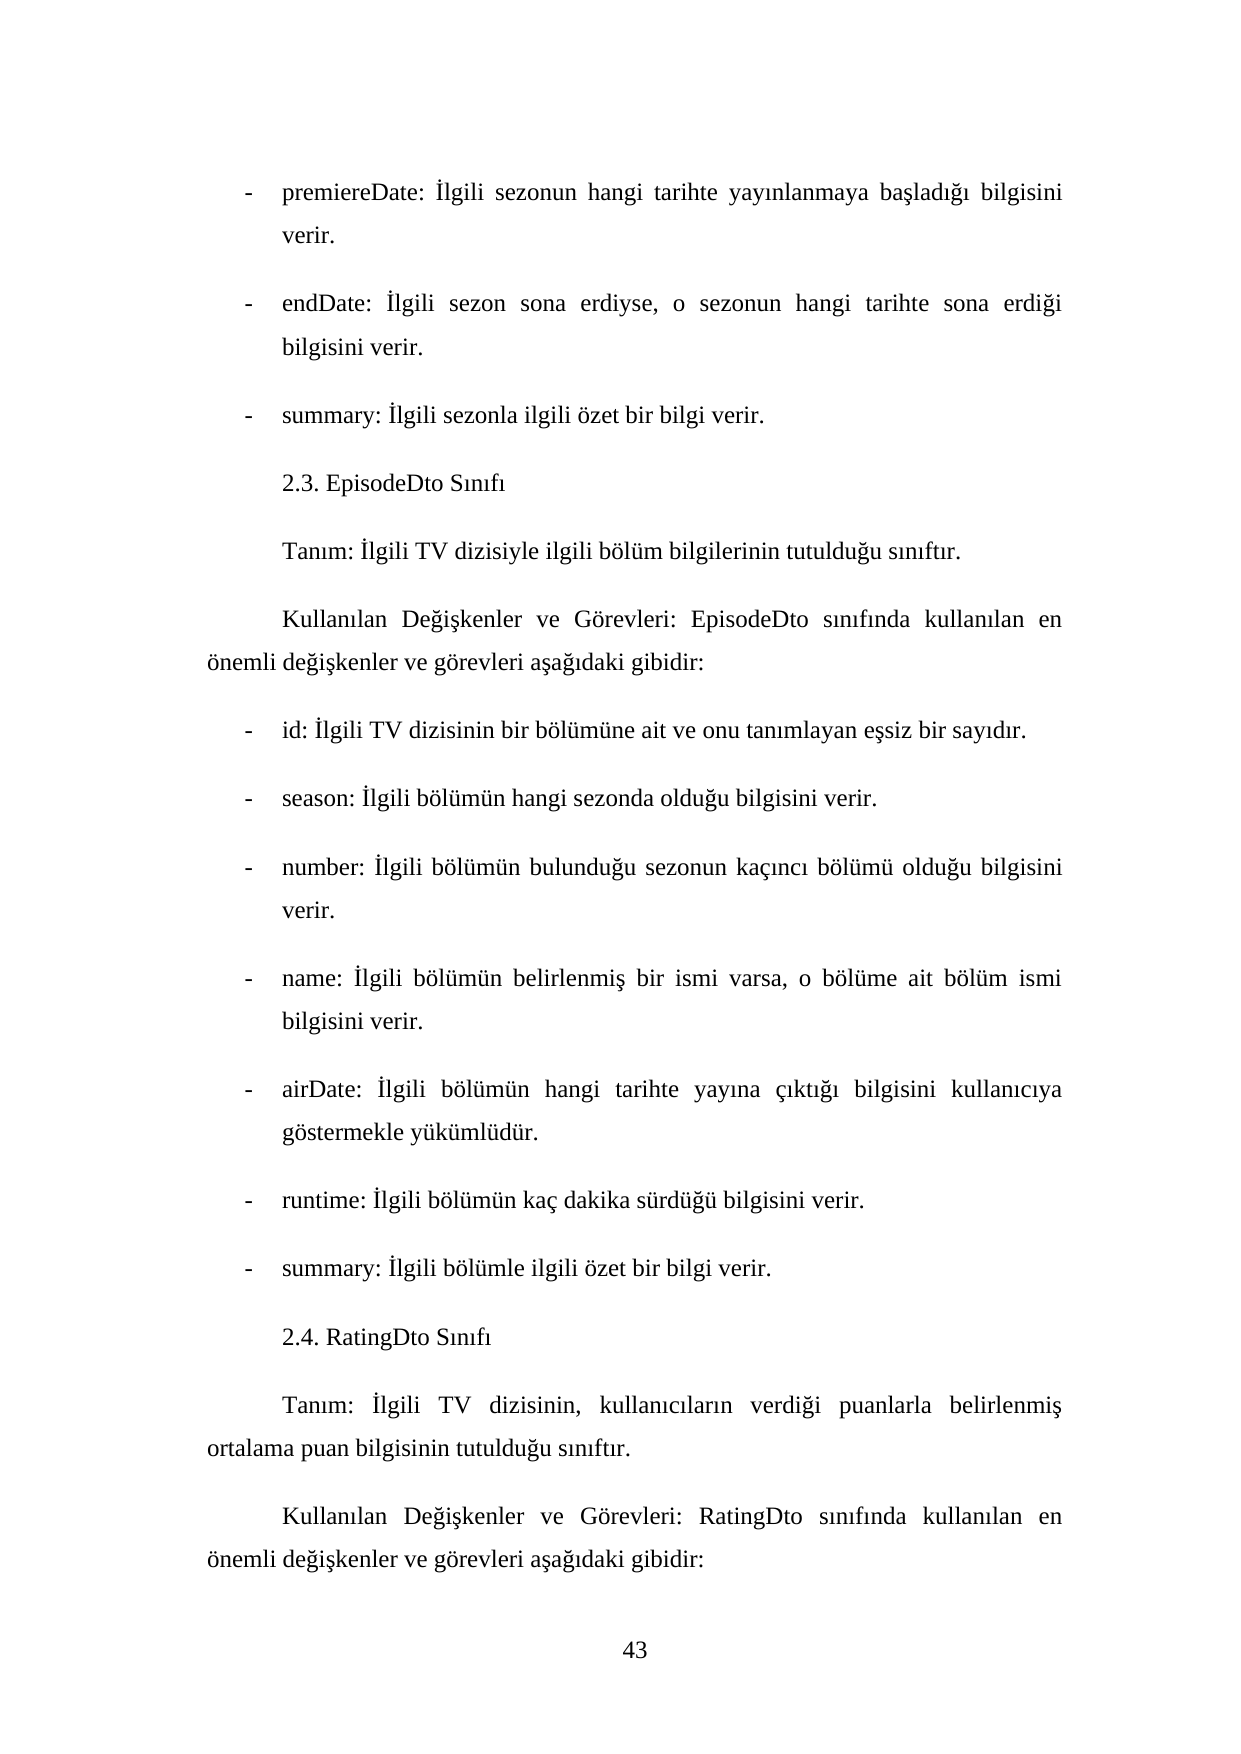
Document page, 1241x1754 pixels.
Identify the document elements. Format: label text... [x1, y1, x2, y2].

text 2.4. RatingDto Sınıfı [207, 1322, 1063, 1350]
text Kullanılan Değişkenler ve Görevleri: EpisodeDto sınıfında kullanılan en önemli değişkenler ve görevleri aşağıdaki gibidir: [207, 604, 1063, 676]
list premiereDate: İlgili sezonun hangi tarihte yayınlanmaya başladığı bilgisini verir. [244, 177, 1063, 249]
list endDate: İlgili sezon sona erdiyse, o sezonun hangi tarihte sona erdiği bilgisini verir. [244, 288, 1063, 360]
list season: İlgili bölümün hangi sezonda olduğu bilgisini verir. [244, 783, 1063, 812]
list id: İlgili TV dizisinin bir bölümüne ait ve onu tanımlayan eşsiz bir sayıdır. [244, 715, 1063, 744]
list number: İlgili bölümün bulunduğu sezonun kaçıncı bölümü olduğu bilgisini verir. [244, 852, 1063, 923]
list airDate: İlgili bölümün hangi tarihte yayına çıktığı bilgisini kullanıcıya göstermekle yükümlüdür. [244, 1074, 1063, 1146]
text Kullanılan Değişkenler ve Görevleri: RatingDto sınıfında kullanılan en önemli değişkenler ve görevleri aşağıdaki gibidir: [207, 1501, 1063, 1573]
list summary: İlgili bölümle ilgili özet bir bilgi verir. [244, 1253, 1063, 1282]
text 2.3. EpisodeDto Sınıfı [207, 468, 1063, 497]
list runtime: İlgili bölümün kaç dakika sürdüğü bilgisini verir. [244, 1185, 1063, 1214]
text Tanım: İlgili TV dizisiyle ilgili bölüm bilgilerinin tutulduğu sınıftır. [207, 536, 1063, 565]
text Tanım: İlgili TV dizisinin, kullanıcıların verdiği puanlarla belirlenmiş ortalama puan bilgisinin tutulduğu sınıftır. [207, 1390, 1063, 1462]
list name: İlgili bölümün belirlenmiş bir ismi varsa, o bölüme ait bölüm ismi bilgisini verir. [244, 963, 1063, 1035]
list summary: İlgili sezonla ilgili özet bir bilgi verir. [244, 400, 1063, 428]
